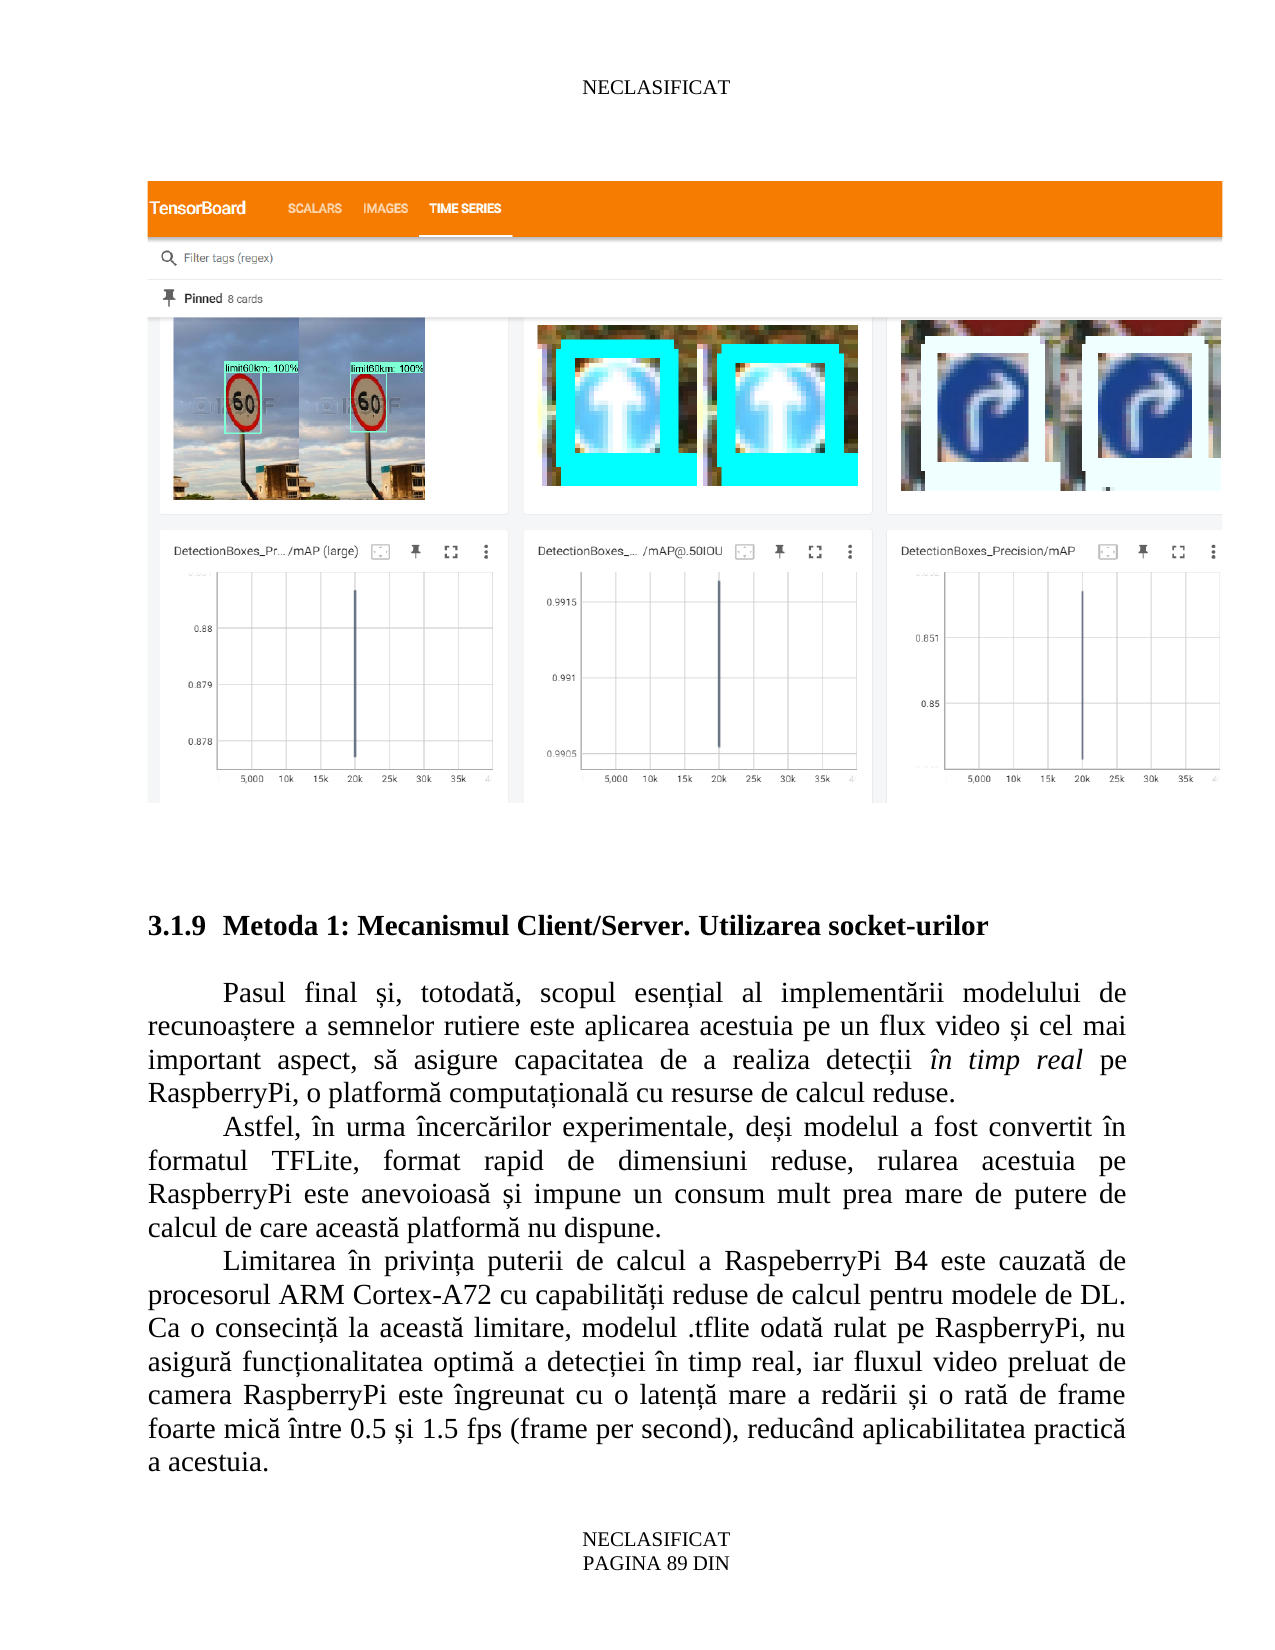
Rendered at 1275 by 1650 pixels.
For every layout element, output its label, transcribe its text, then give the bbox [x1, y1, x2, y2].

picture [147, 181, 1223, 803]
text Pasul final și, totodată, scopul esențial al implementării modelului de recunoaștere a semnelor rutiere este aplicarea acestuia pe un flux video și cel mai important aspect, să asigure capacitatea de a realiza detecții în timp real pe RaspberryPi, o platformă computațională cu resurse de calcul reduse. [148, 975, 1127, 1109]
text Astfel, în urma încercărilor experimentale, deși modelul a fost convertit în formatul TFLite, format rapid de dimensiuni reduse, rularea acestuia pe RaspberryPi este anevoioasă și impune un consum mult prea mare de putere de calcul de care această platformă nu dispune. [148, 1109, 1127, 1243]
text Limitarea în privința puterii de calcul a RaspeberryPi B4 este cauzată de procesorul ARM Cortex-A72 cu capabilități reduse de calcul pentru modele de DL. Ca o consecință la această limitare, modelul .tflite odată rulat pe RaspberryPi, nu asigură funcționalitatea optimă a detecției în timp real, iar fluxul video preluat de camera RaspberryPi este îngreunat cu o latență mare a redării și o rată de frame foarte mică între 0.5 și 1.5 fps (frame per second), reducând aplicabilitatea practică a acestuia. [148, 1243, 1127, 1478]
subtitle Metoda 1: Mecanismul Client/Server. Utilizarea socket-urilor [148, 908, 1127, 941]
